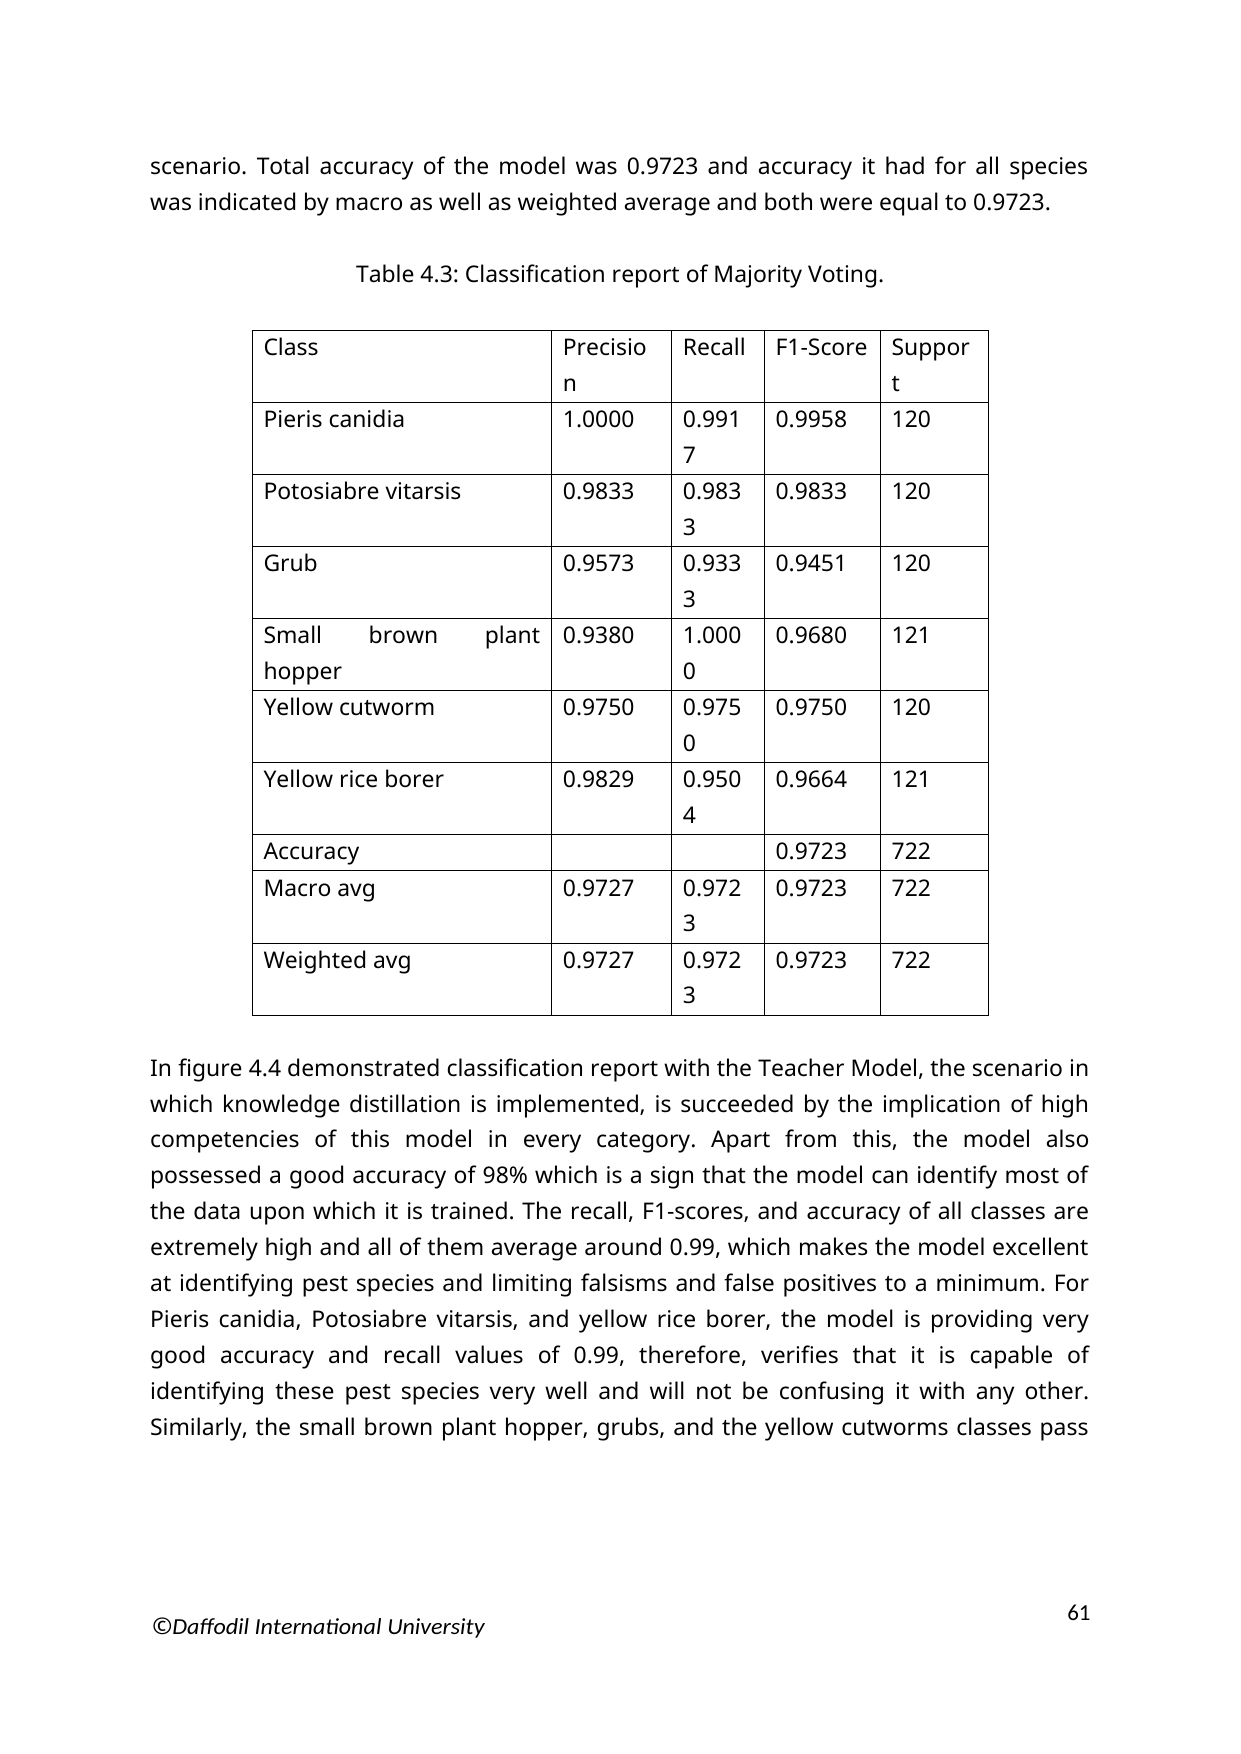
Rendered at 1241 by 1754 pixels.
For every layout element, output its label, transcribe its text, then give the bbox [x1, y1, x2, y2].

table_cell 0.9750 [672, 691, 764, 762]
table_cell 0.9664 [765, 763, 880, 834]
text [150, 150, 1090, 217]
table_cell Yellow cutworm [253, 691, 551, 762]
table_cell 0.9958 [765, 403, 880, 474]
table_cell 0.9750 [765, 691, 880, 762]
table_header Precision [552, 331, 671, 402]
table_cell Accuracy [253, 835, 551, 870]
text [150, 1052, 1090, 1442]
table_cell 0.9727 [552, 944, 671, 1014]
table_cell 0.9750 [552, 691, 671, 762]
table_cell 121 [881, 619, 988, 690]
table_cell 120 [881, 547, 988, 618]
table_cell Yellow rice borer [253, 763, 551, 834]
table_cell Potosiabre vitarsis [253, 475, 551, 546]
table_cell 0.9451 [765, 547, 880, 618]
table_cell 722 [881, 944, 988, 1014]
table_cell 0.9723 [765, 871, 880, 942]
table_cell 1.0000 [672, 619, 764, 690]
table_cell 0.9727 [552, 871, 671, 942]
table_cell 0.9333 [672, 547, 764, 618]
table_cell 0.9573 [552, 547, 671, 618]
table_cell 0.9917 [672, 403, 764, 474]
table_cell 0.9833 [552, 475, 671, 546]
table_cell Weighted avg [253, 944, 551, 1014]
table_cell 0.9723 [672, 871, 764, 942]
table_cell 722 [881, 835, 988, 870]
table_cell Pieris canidia [253, 403, 551, 474]
table_cell [672, 835, 764, 870]
table_header F1-Score [765, 331, 880, 402]
table_header Support [881, 331, 988, 402]
table_header Class [253, 331, 551, 402]
table_cell Small brown plant hopper [253, 619, 551, 690]
table_cell 0.9833 [765, 475, 880, 546]
table_cell Macro avg [253, 871, 551, 942]
table_cell [552, 835, 671, 870]
table_cell 0.9723 [765, 944, 880, 1014]
table_cell 120 [881, 475, 988, 546]
table_cell 120 [881, 403, 988, 474]
table_cell 722 [881, 871, 988, 942]
table_cell 120 [881, 691, 988, 762]
table_cell Grub [253, 547, 551, 618]
table_cell 121 [881, 763, 988, 834]
table_cell 0.9380 [552, 619, 671, 690]
table_cell 0.9723 [672, 944, 764, 1014]
table_cell 0.9829 [552, 763, 671, 834]
table_cell 0.9833 [672, 475, 764, 546]
table_cell 0.9680 [765, 619, 880, 690]
text Table 4.3: Classification report of Majority Voting. [150, 258, 1090, 289]
table_cell 1.0000 [552, 403, 671, 474]
table_cell 0.9723 [765, 835, 880, 870]
table_cell 0.9504 [672, 763, 764, 834]
table_header Recall [672, 331, 764, 402]
